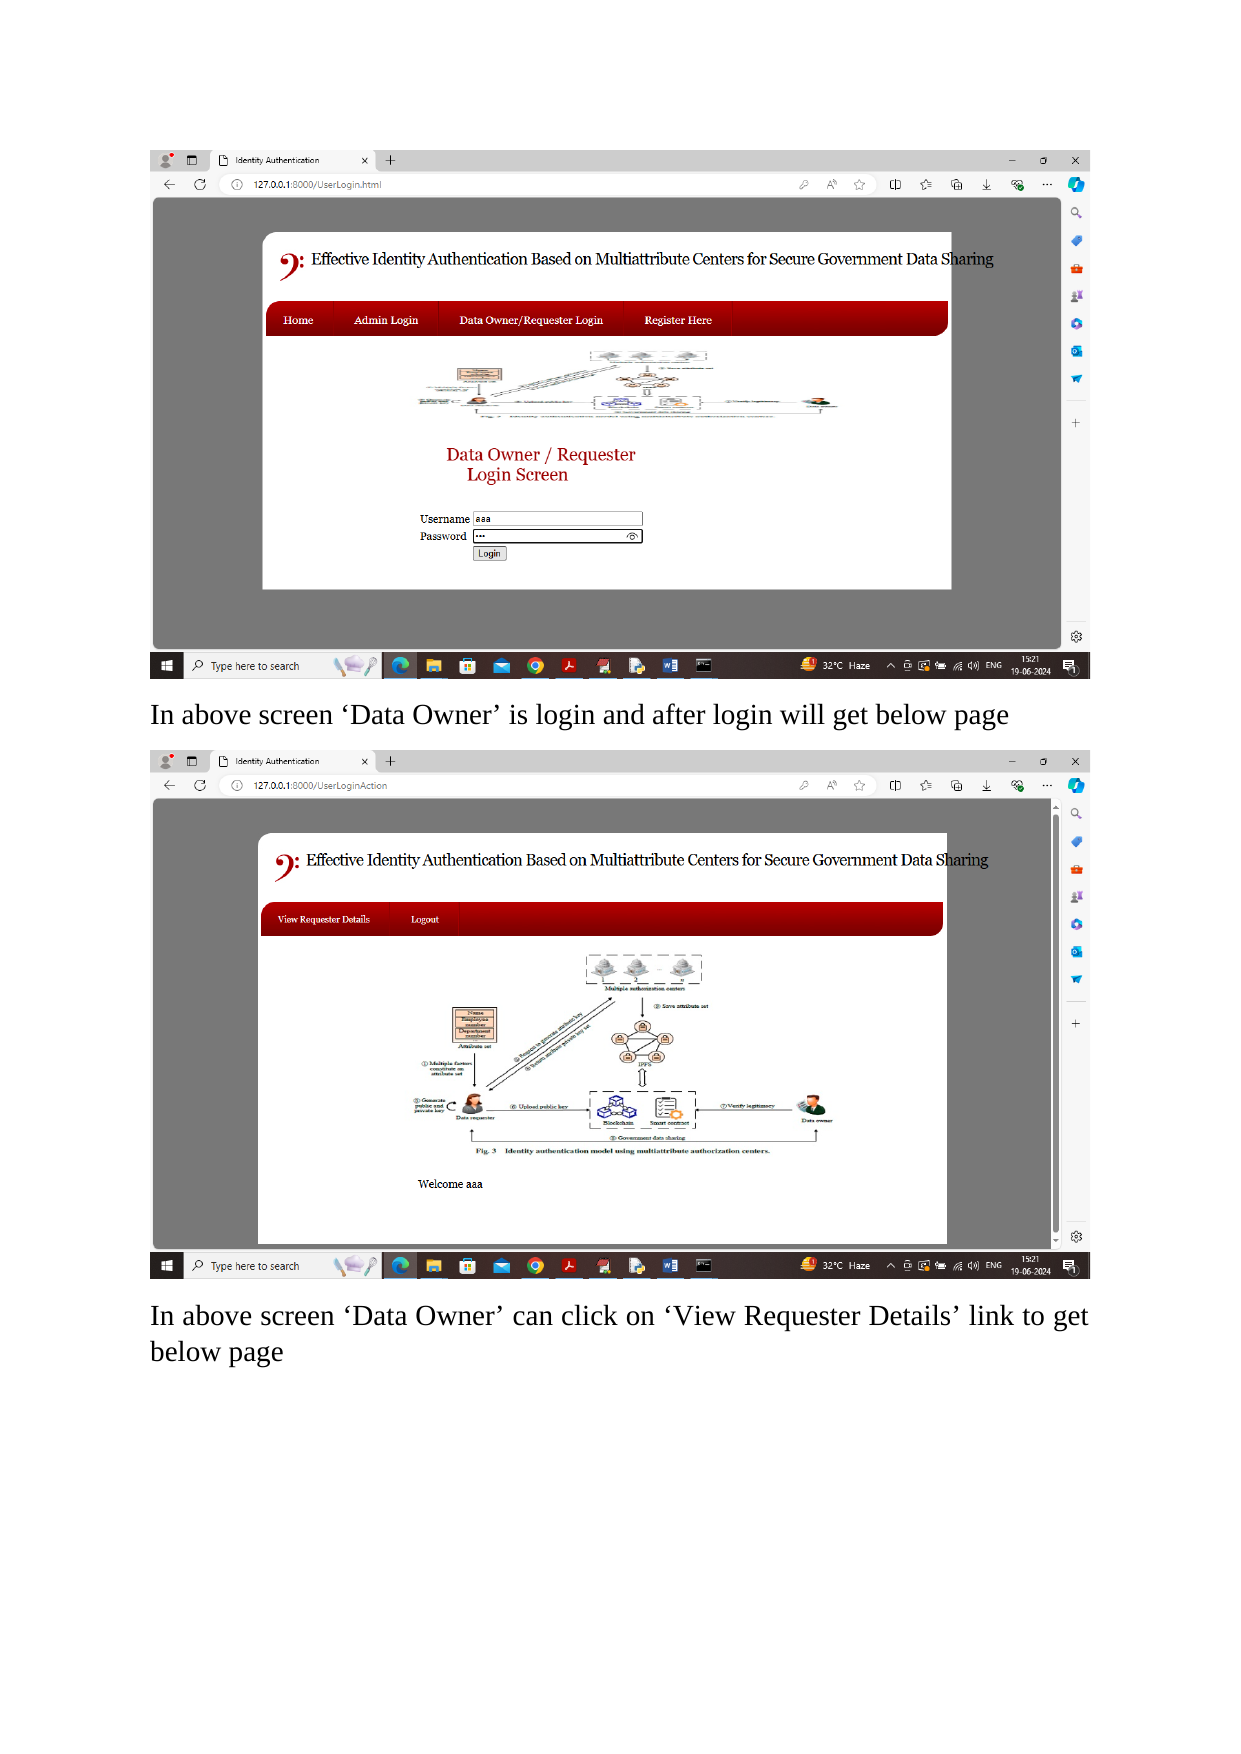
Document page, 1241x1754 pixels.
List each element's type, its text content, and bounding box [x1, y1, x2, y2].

text In above screen ‘Data Owner’ is login and after login will get below page [150, 697, 1090, 731]
text In above screen ‘Data Owner’ can click on ‘View Requester Details’ link to get below page [150, 1298, 1090, 1367]
picture [150, 150, 1091, 679]
picture [150, 750, 1091, 1279]
